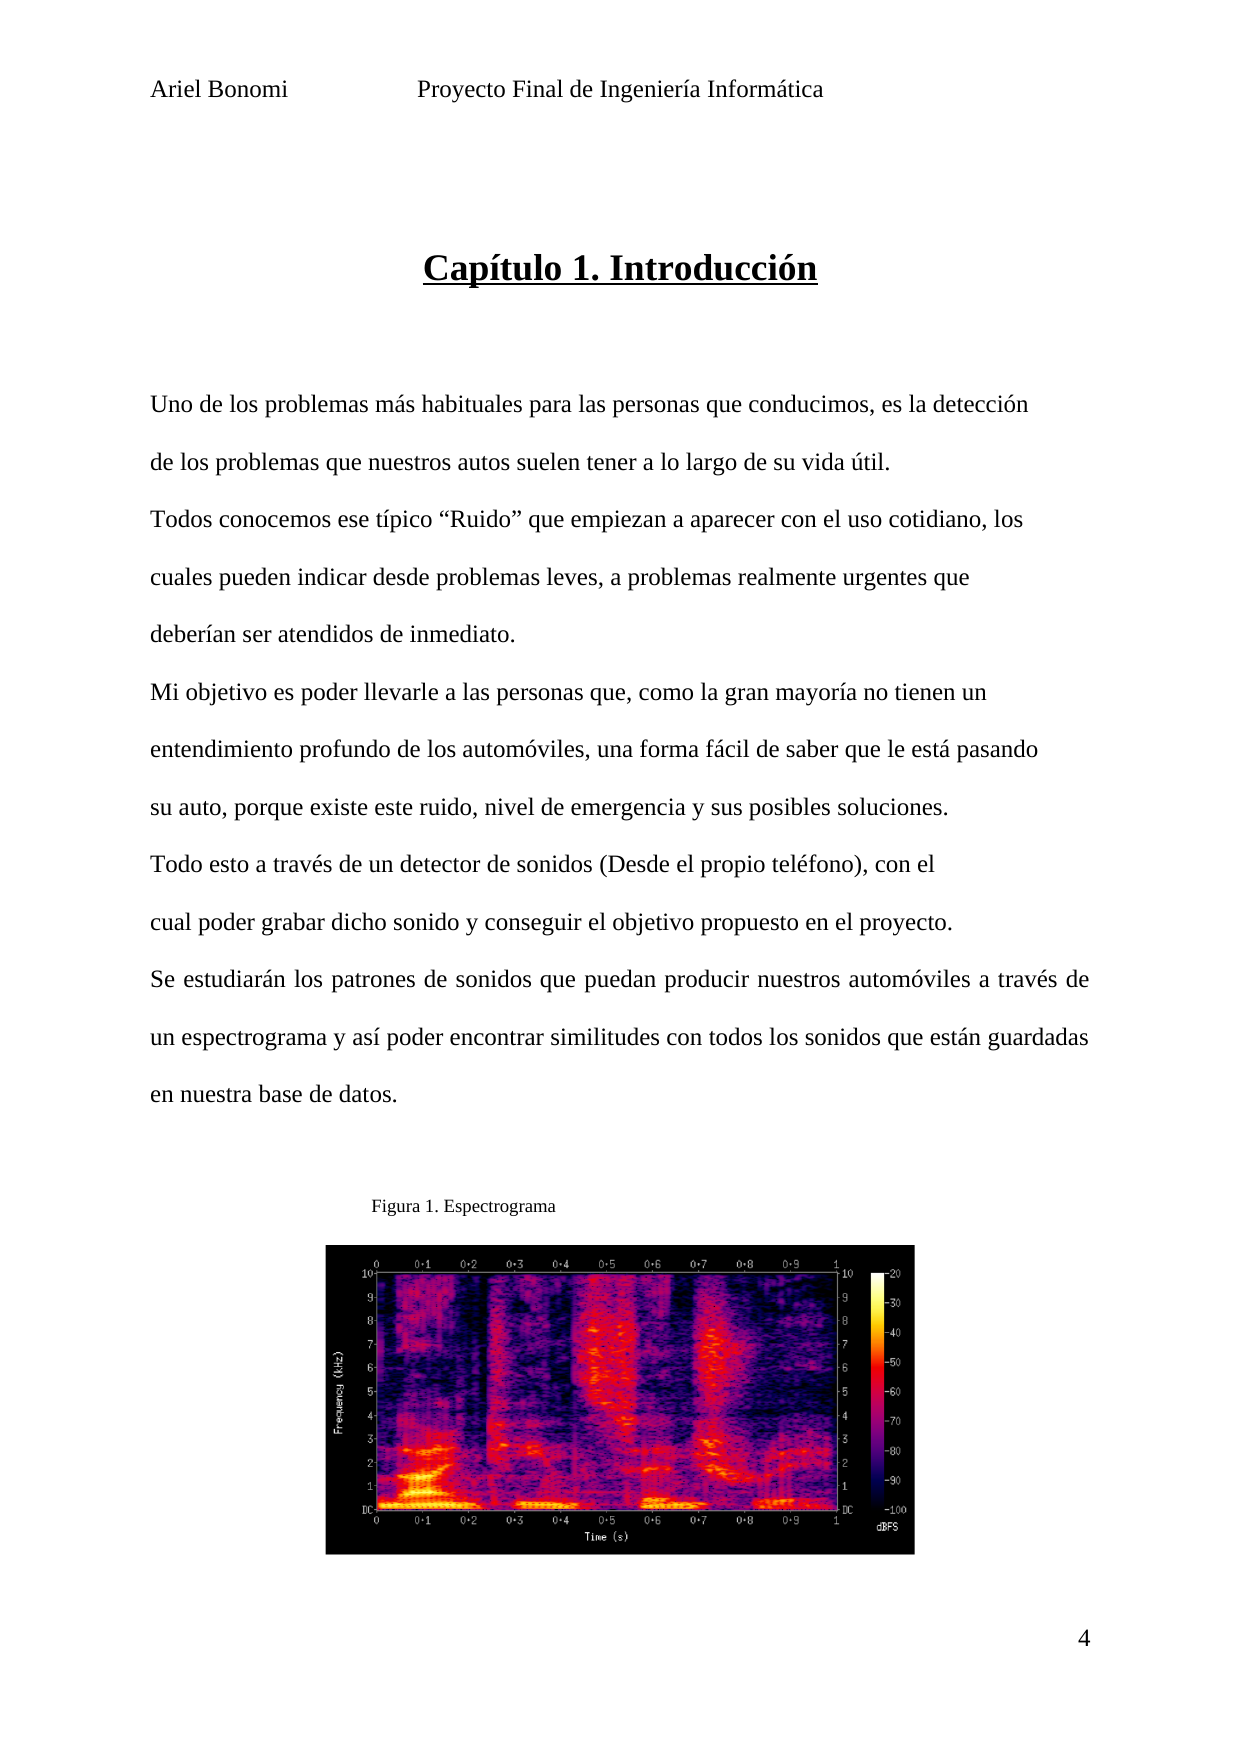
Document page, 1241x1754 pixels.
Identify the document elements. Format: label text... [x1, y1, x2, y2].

text Figura 1. Espectrograma [150, 1194, 1090, 1216]
text entendimiento profundo de los automóviles, una forma fácil de saber que le está pasando [150, 734, 1090, 763]
text Todos conocemos ese típico “Ruido” que empiezan a aparecer con el uso cotidiano, los [150, 504, 1090, 533]
text su auto, porque existe este ruido, nivel de emergencia y sus posibles soluciones. [150, 792, 1090, 821]
text Se estudiarán los patrones de sonidos que puedan producir nuestros automóviles a través de un espectrograma y así poder encontrar similitudes con todos los sonidos que están guardadas en nuestra base de datos. [150, 964, 1090, 1108]
picture [325, 1245, 915, 1555]
text Uno de los problemas más habituales para las personas que conducimos, es la detección [150, 389, 1090, 418]
text deberían ser atendidos de inmediato. [150, 619, 1090, 648]
text cual poder grabar dicho sonido y conseguir el objetivo propuesto en el proyecto. [150, 907, 1090, 936]
text de los problemas que nuestros autos suelen tener a lo largo de su vida útil. [150, 447, 1090, 476]
text Todo esto a través de un detector de sonidos (Desde el propio teléfono), con el [150, 849, 1090, 878]
text cuales pueden indicar desde problemas leves, a problemas realmente urgentes que [150, 562, 1090, 591]
subtitle Capítulo 1. Introducción [150, 246, 1090, 289]
text Mi objetivo es poder llevarle a las personas que, como la gran mayoría no tienen un [150, 677, 1090, 706]
